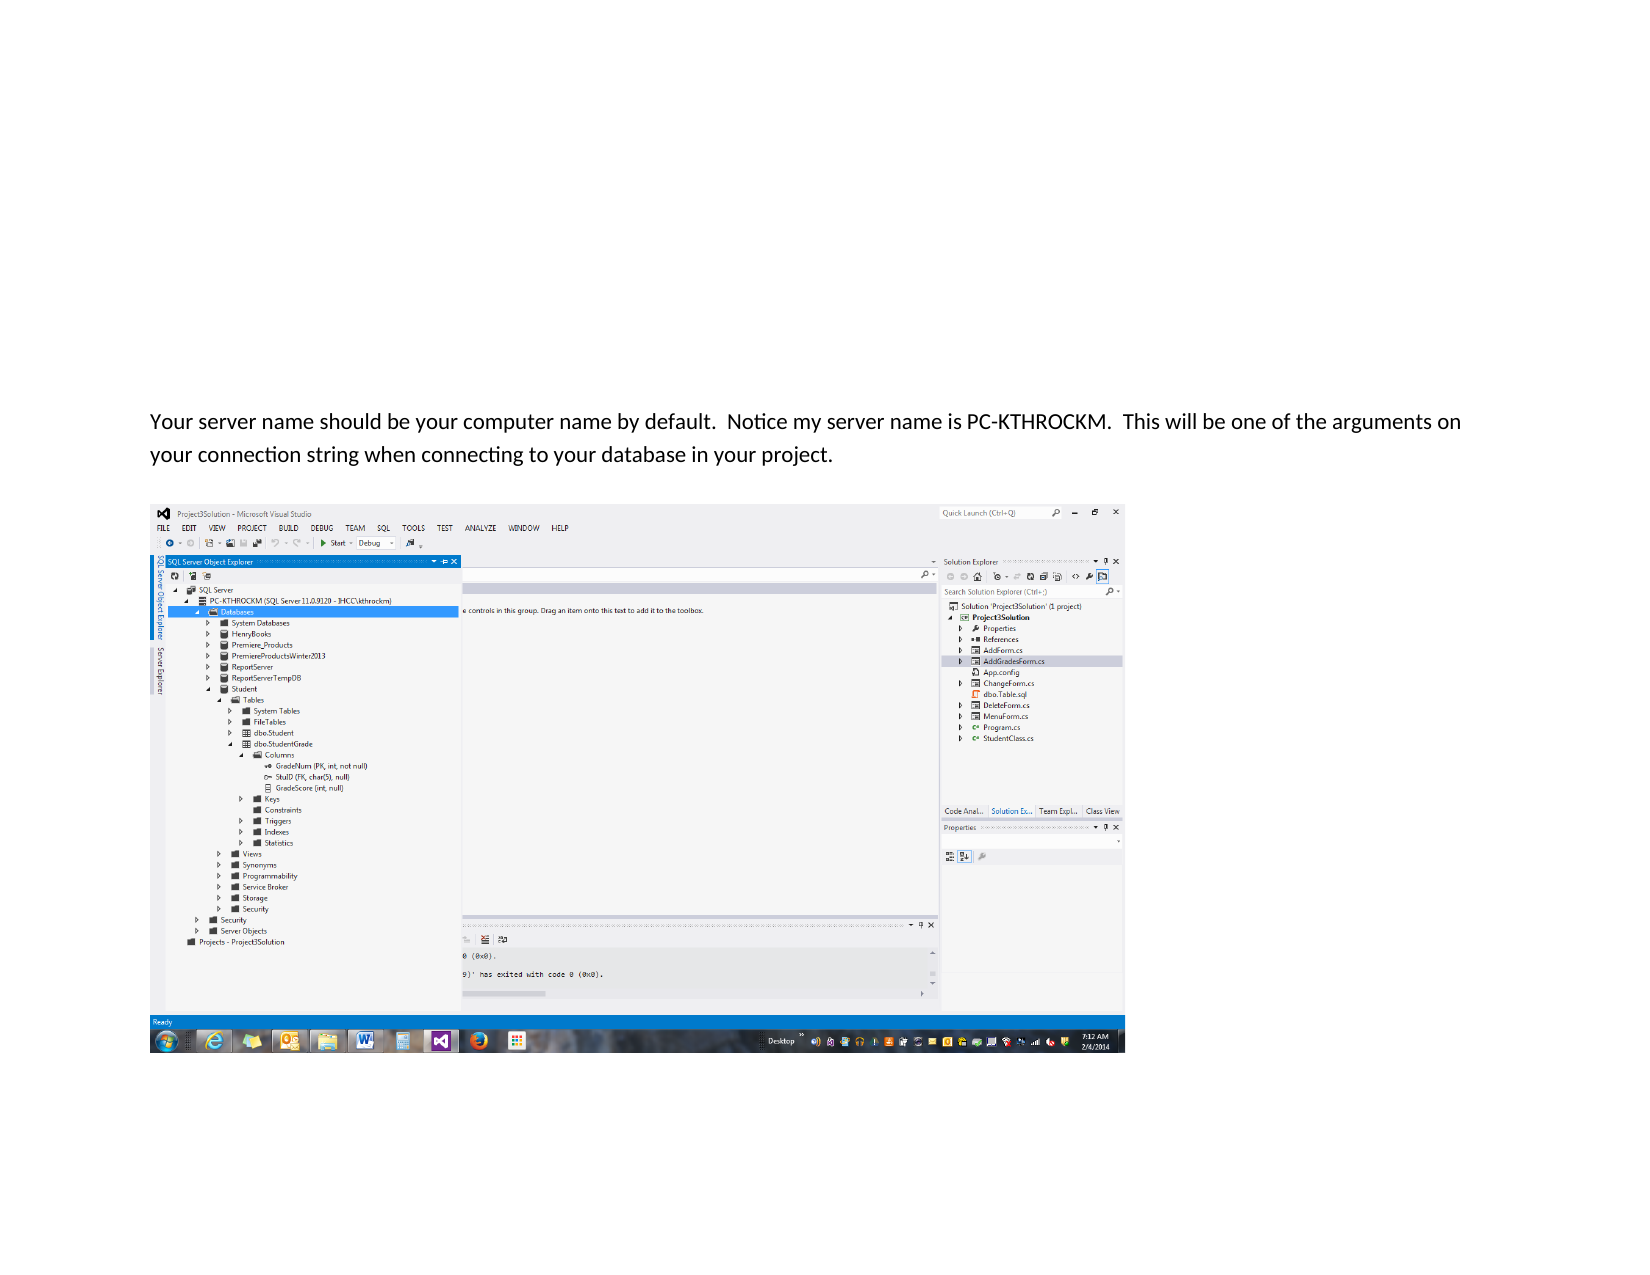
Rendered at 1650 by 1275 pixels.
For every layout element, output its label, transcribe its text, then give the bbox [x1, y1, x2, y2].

text Your server name should be your computer name by default. Notice my server name is PC-KTHROCKM. This will be one of the arguments on your connection string when connecting to your database in your project. [150, 407, 1500, 468]
picture [150, 504, 1125, 1053]
